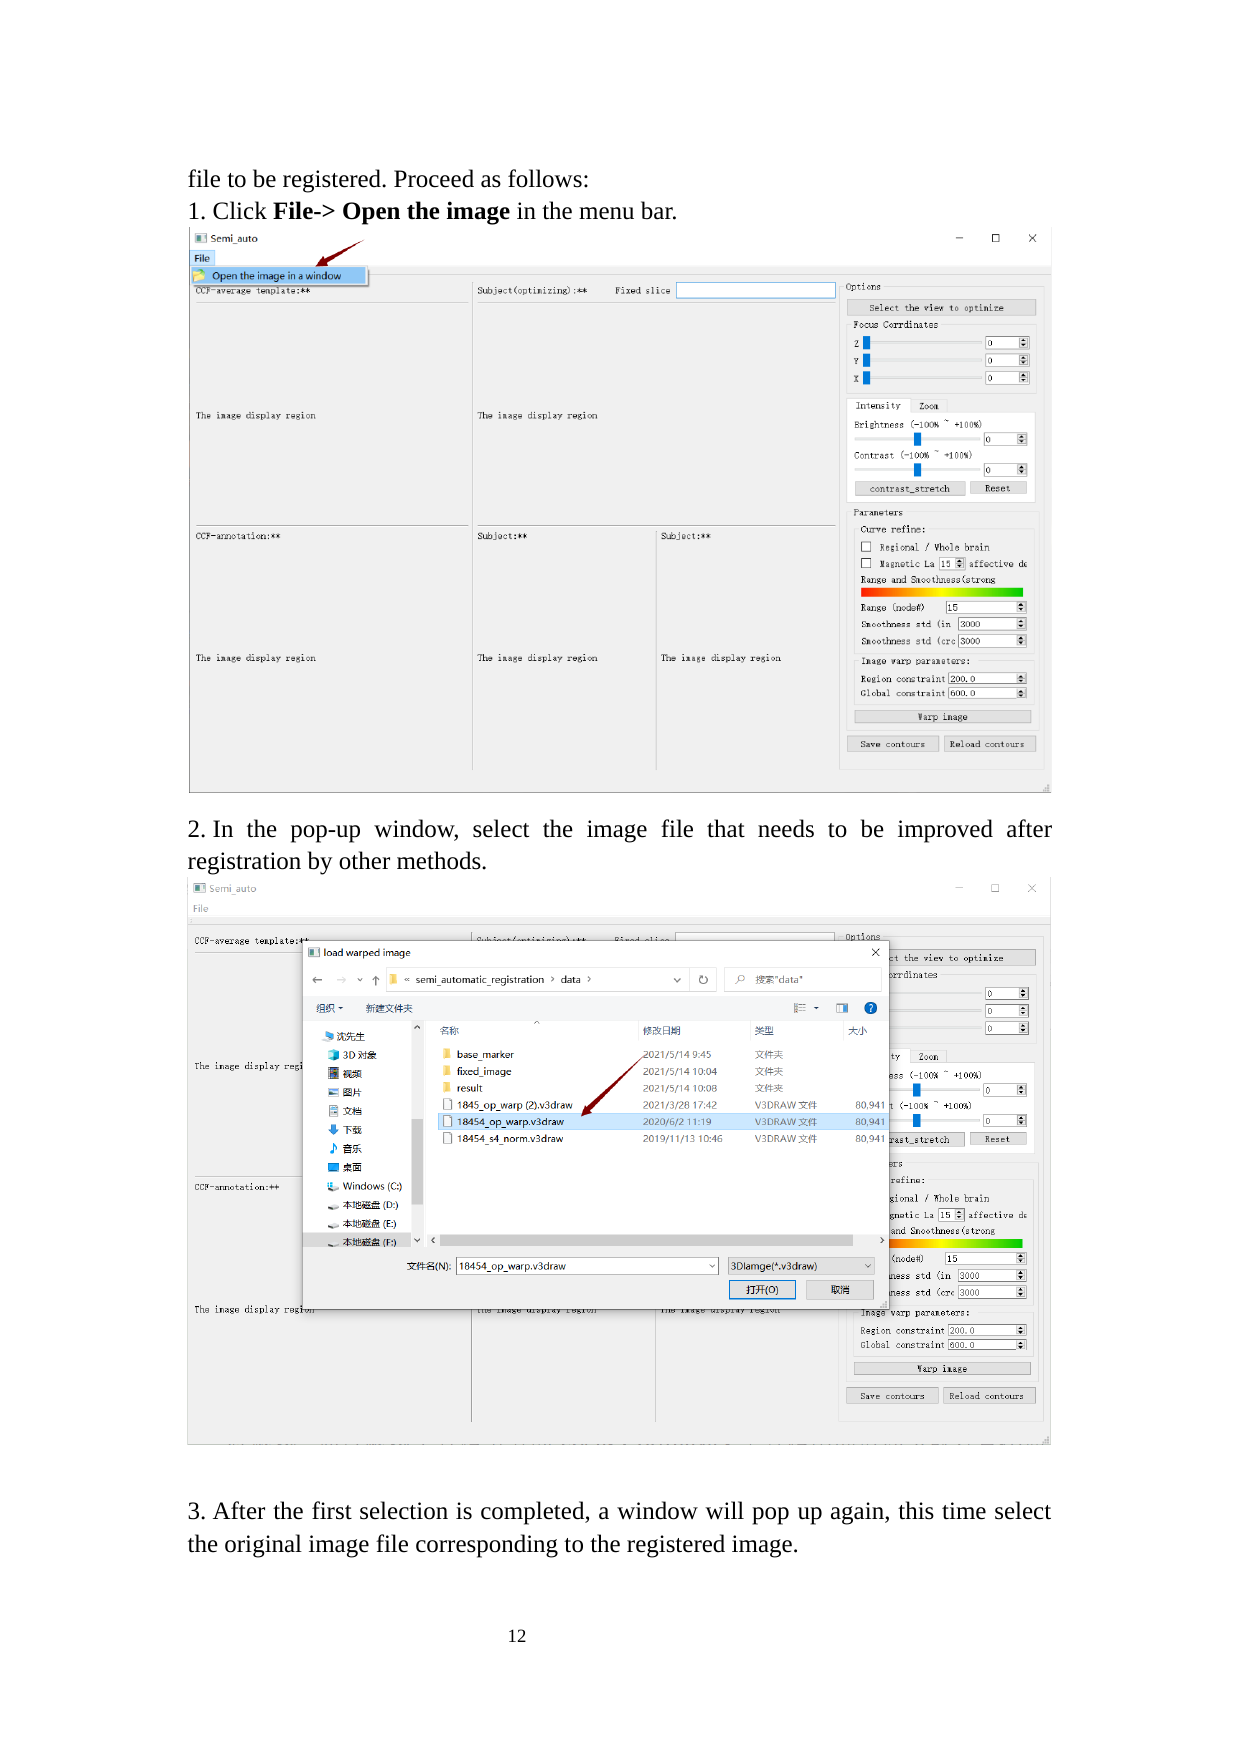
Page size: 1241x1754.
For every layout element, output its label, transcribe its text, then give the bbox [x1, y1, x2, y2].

list After the first selection is completed, a window will pop up again, this time select the original image file corresponding to the registered image. [187, 1494, 1053, 1559]
picture [187, 877, 1051, 1445]
list In the pop-up window, select the image file that needs to be improved after registration by other methods. [187, 812, 1053, 877]
picture [187, 227, 1052, 795]
list Click File-> Open the image in the menu bar. [187, 194, 1053, 227]
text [187, 162, 1053, 194]
